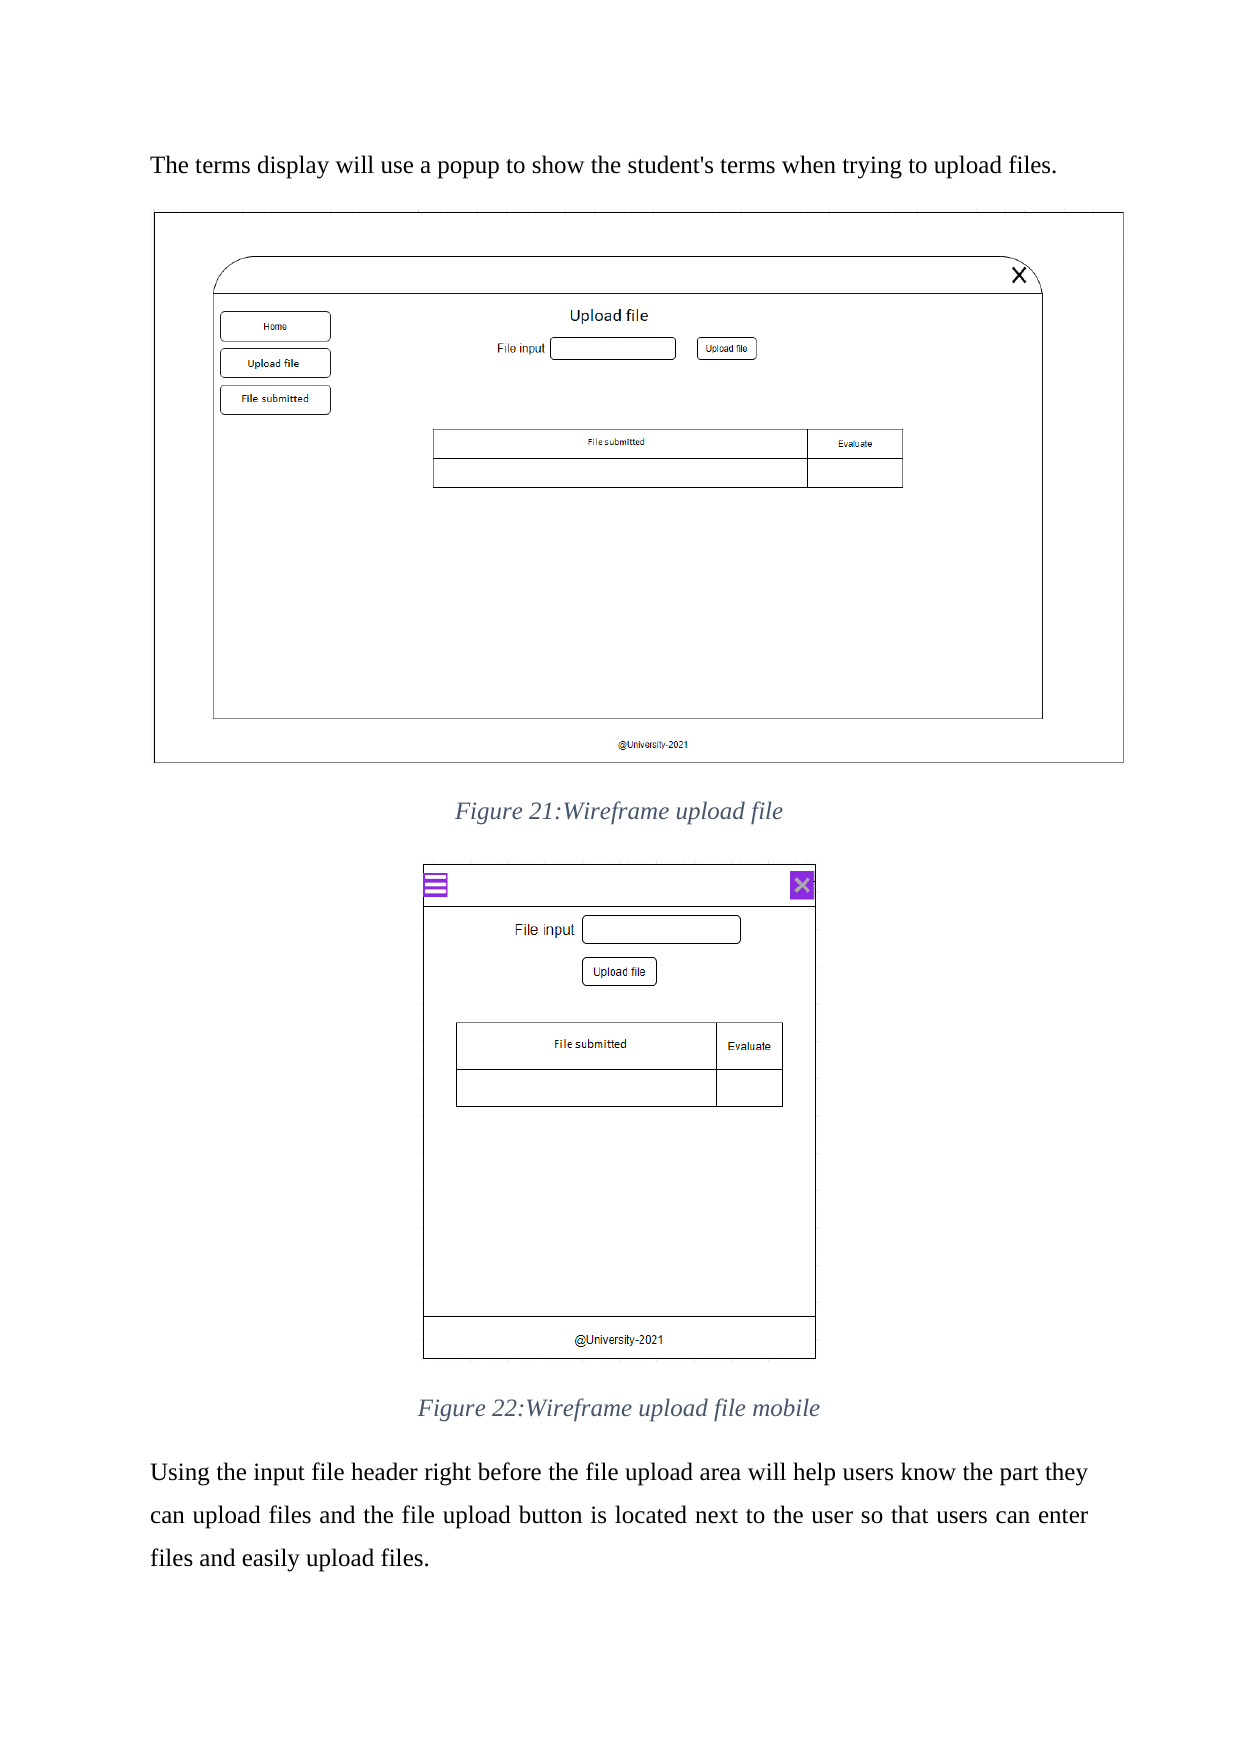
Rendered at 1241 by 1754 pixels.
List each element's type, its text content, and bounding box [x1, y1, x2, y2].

text The terms display will use a popup to show the student's terms when trying to upload files. [150, 150, 1090, 179]
picture [420, 860, 820, 1362]
picture [150, 209, 1125, 765]
text Figure 22:Wireframe upload file mobile [150, 1393, 1090, 1422]
text Figure 21:Wireframe upload file [150, 796, 1090, 825]
text Using the input file header right before the file upload area will help users know the part they can upload files and the file upload button is located next to the user so that users can enter files and easily upload files. [150, 1457, 1090, 1572]
